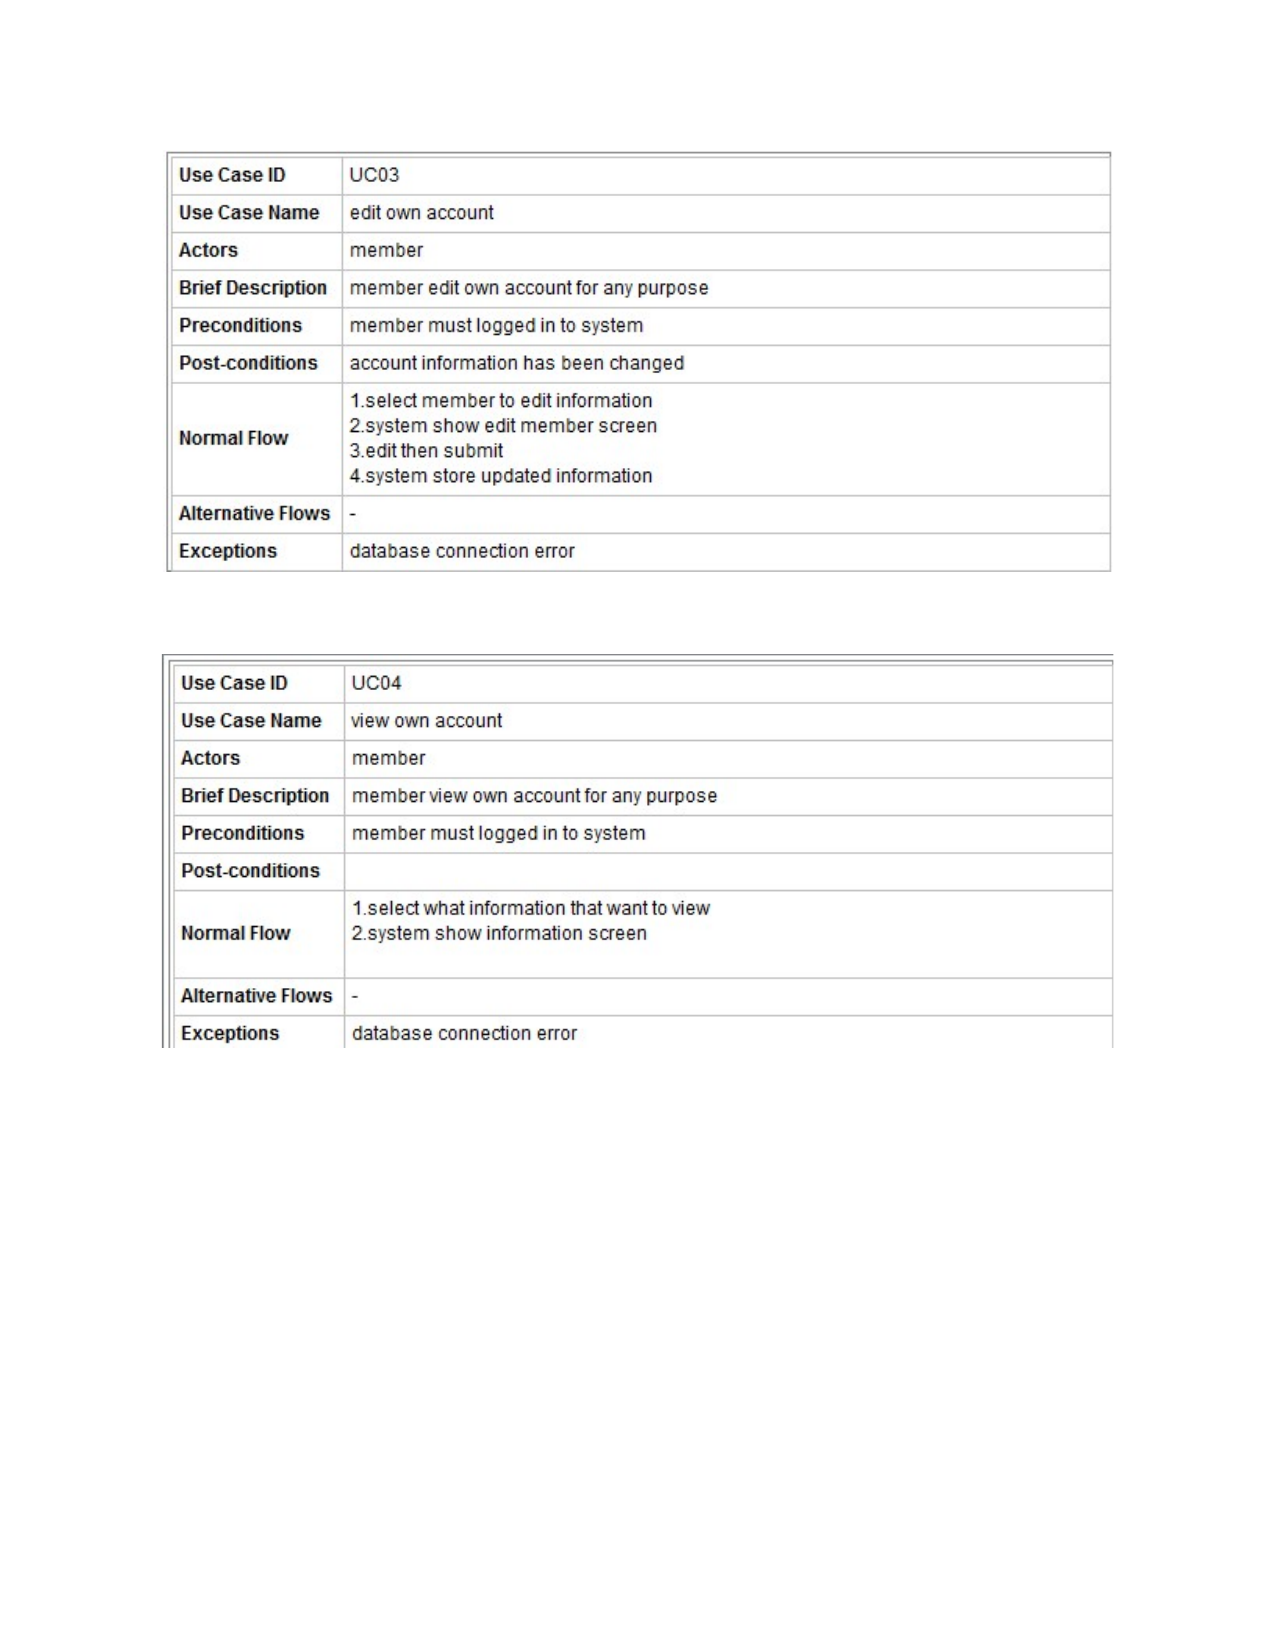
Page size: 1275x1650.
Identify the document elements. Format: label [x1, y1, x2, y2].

picture [161, 654, 1114, 1048]
picture [162, 150, 1113, 572]
